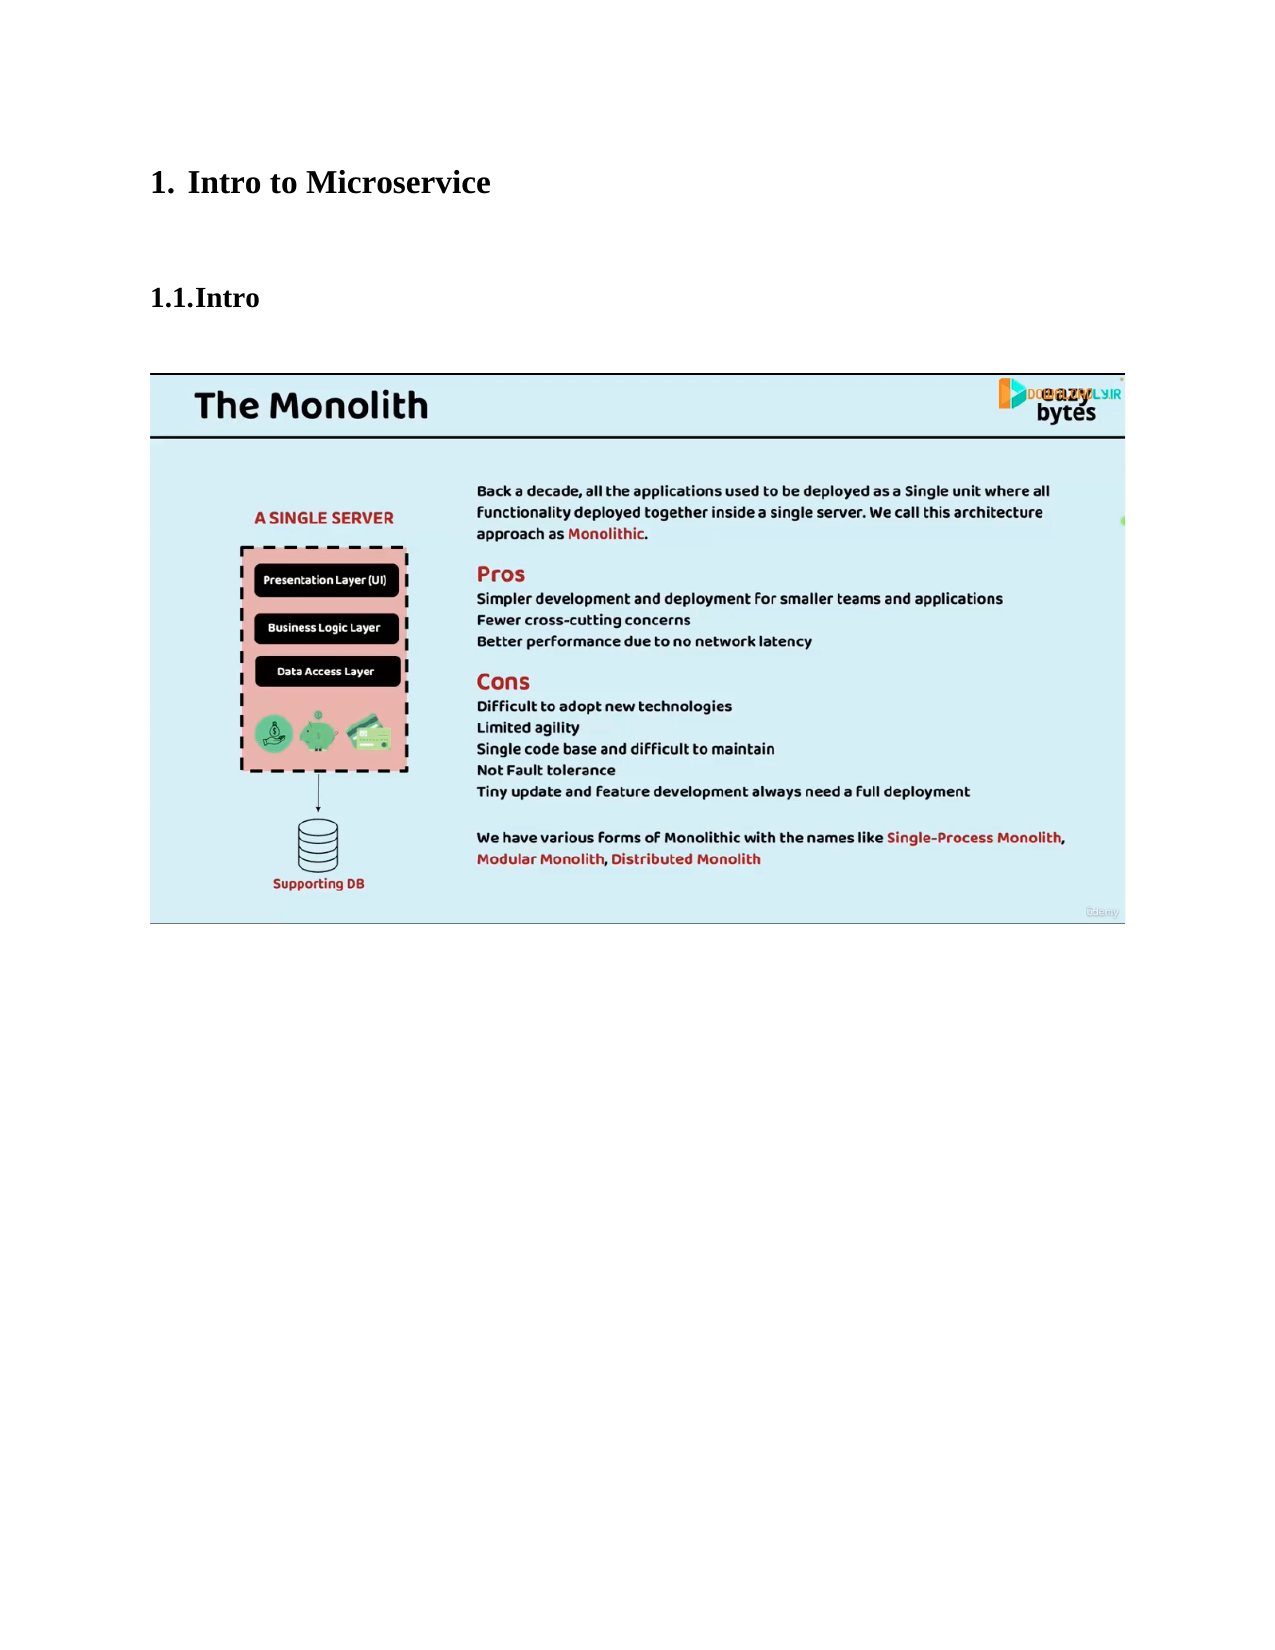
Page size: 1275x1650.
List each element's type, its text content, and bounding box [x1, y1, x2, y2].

subtitle Intro to Microservice [150, 162, 1125, 201]
subtitle Intro [150, 280, 1125, 313]
picture [150, 373, 1125, 924]
